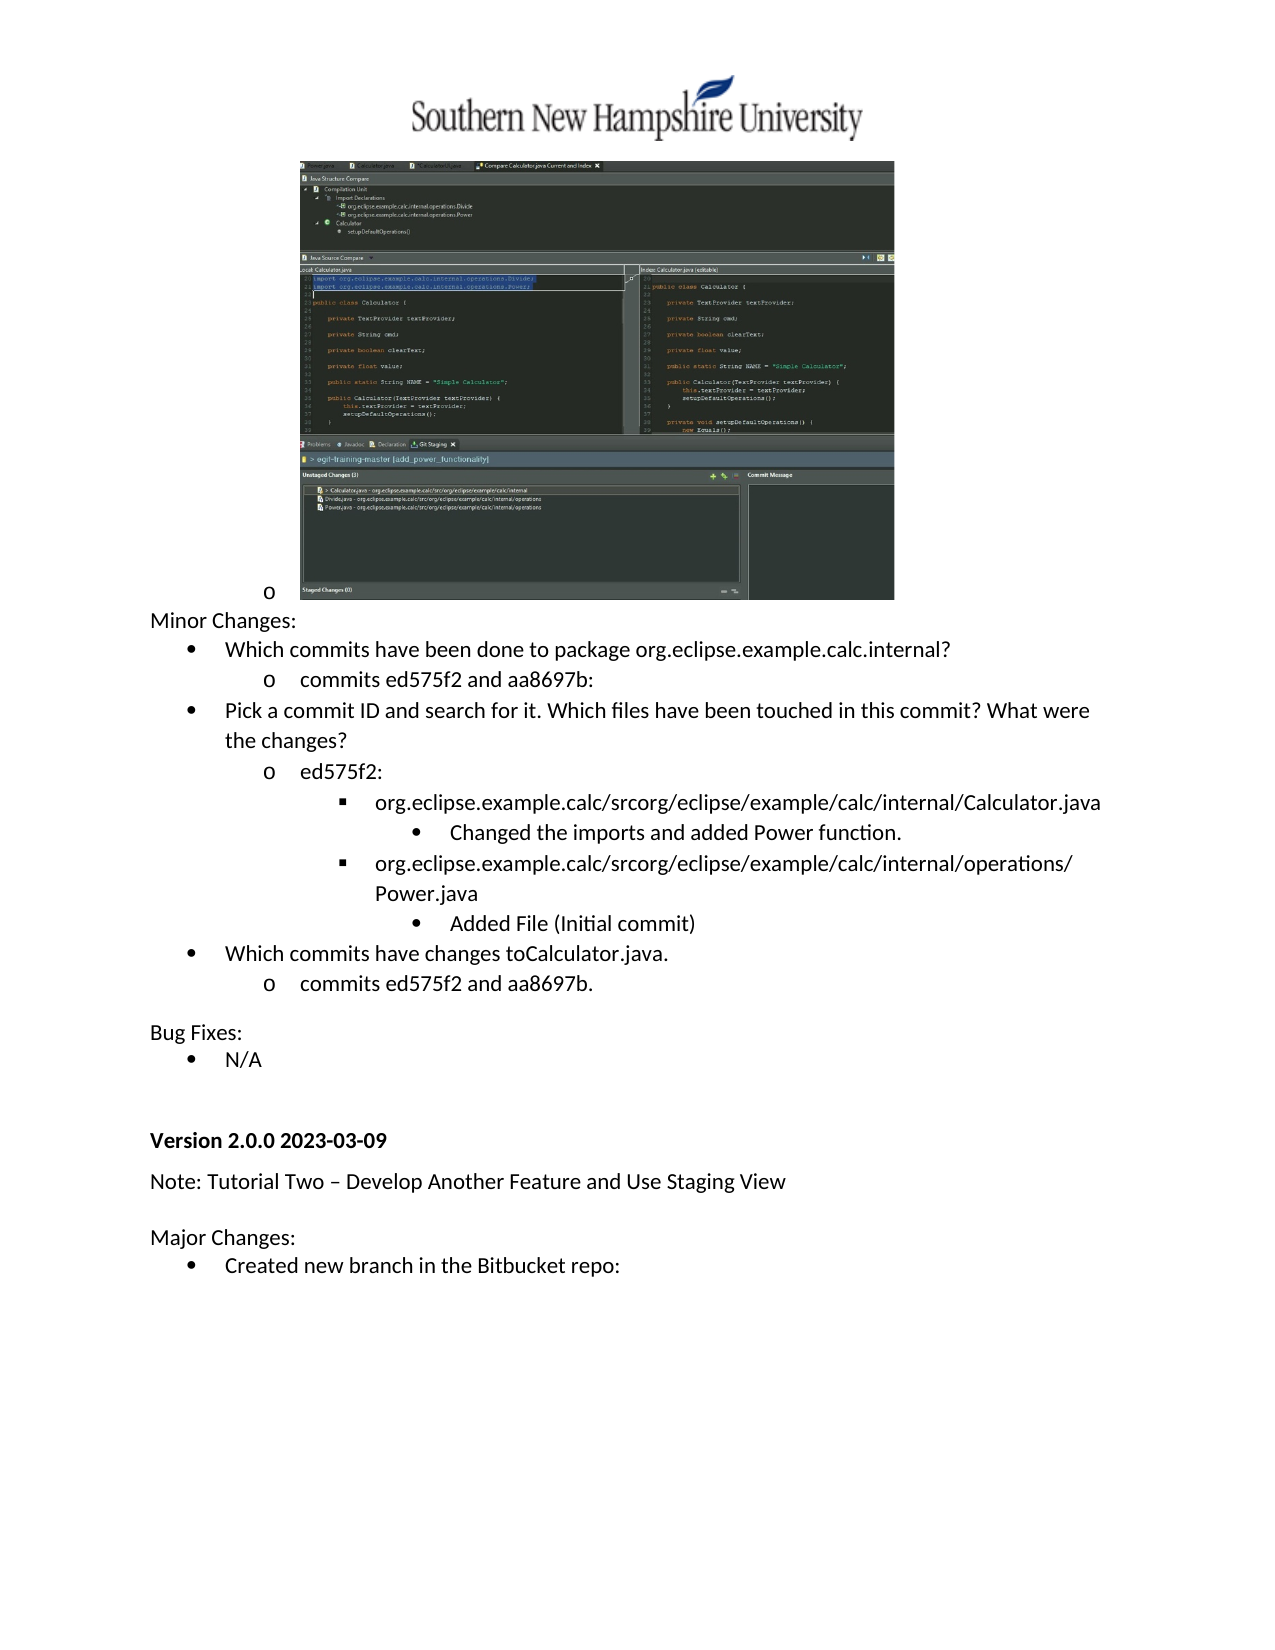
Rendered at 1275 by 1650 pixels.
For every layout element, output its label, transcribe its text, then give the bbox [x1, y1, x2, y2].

picture [412, 75, 863, 141]
list Added File (Initial commit) [412, 909, 1125, 937]
list org.eclipse.example.calc/srcorg/eclipse/example/calc/internal/Calculator.java [337, 788, 1125, 816]
subtitle Bug Fixes: [150, 1018, 1125, 1046]
subtitle Major Changes: [150, 1223, 1125, 1251]
list N/A [187, 1046, 1125, 1074]
list Changed the imports and added Power function. [412, 818, 1125, 846]
text Note: Tutorial Two – Develop Another Feature and Use Staging View [150, 1167, 1125, 1195]
list Pick a commit ID and search for it. Which files have been touched in this commit? What were the changes? [187, 696, 1125, 754]
list commits ed575f2 and aa8697b: [262, 665, 1125, 694]
list org.eclipse.example.calc/srcorg/eclipse/example/calc/internal/operations/Power.java [337, 849, 1125, 907]
list Which commits have been done to package org.eclipse.example.calc.internal? [187, 635, 1125, 663]
subtitle Version 2.0.0 2023-03-09 [150, 1127, 1125, 1155]
list Which commits have changes toCalculator.java. [187, 939, 1125, 967]
list ed575f2: [262, 757, 1125, 786]
list Created new branch in the Bitbucket repo: [187, 1251, 1125, 1279]
picture [300, 161, 895, 600]
subtitle Minor Changes: [150, 607, 1125, 635]
list commits ed575f2 and aa8697b. [262, 969, 1125, 999]
